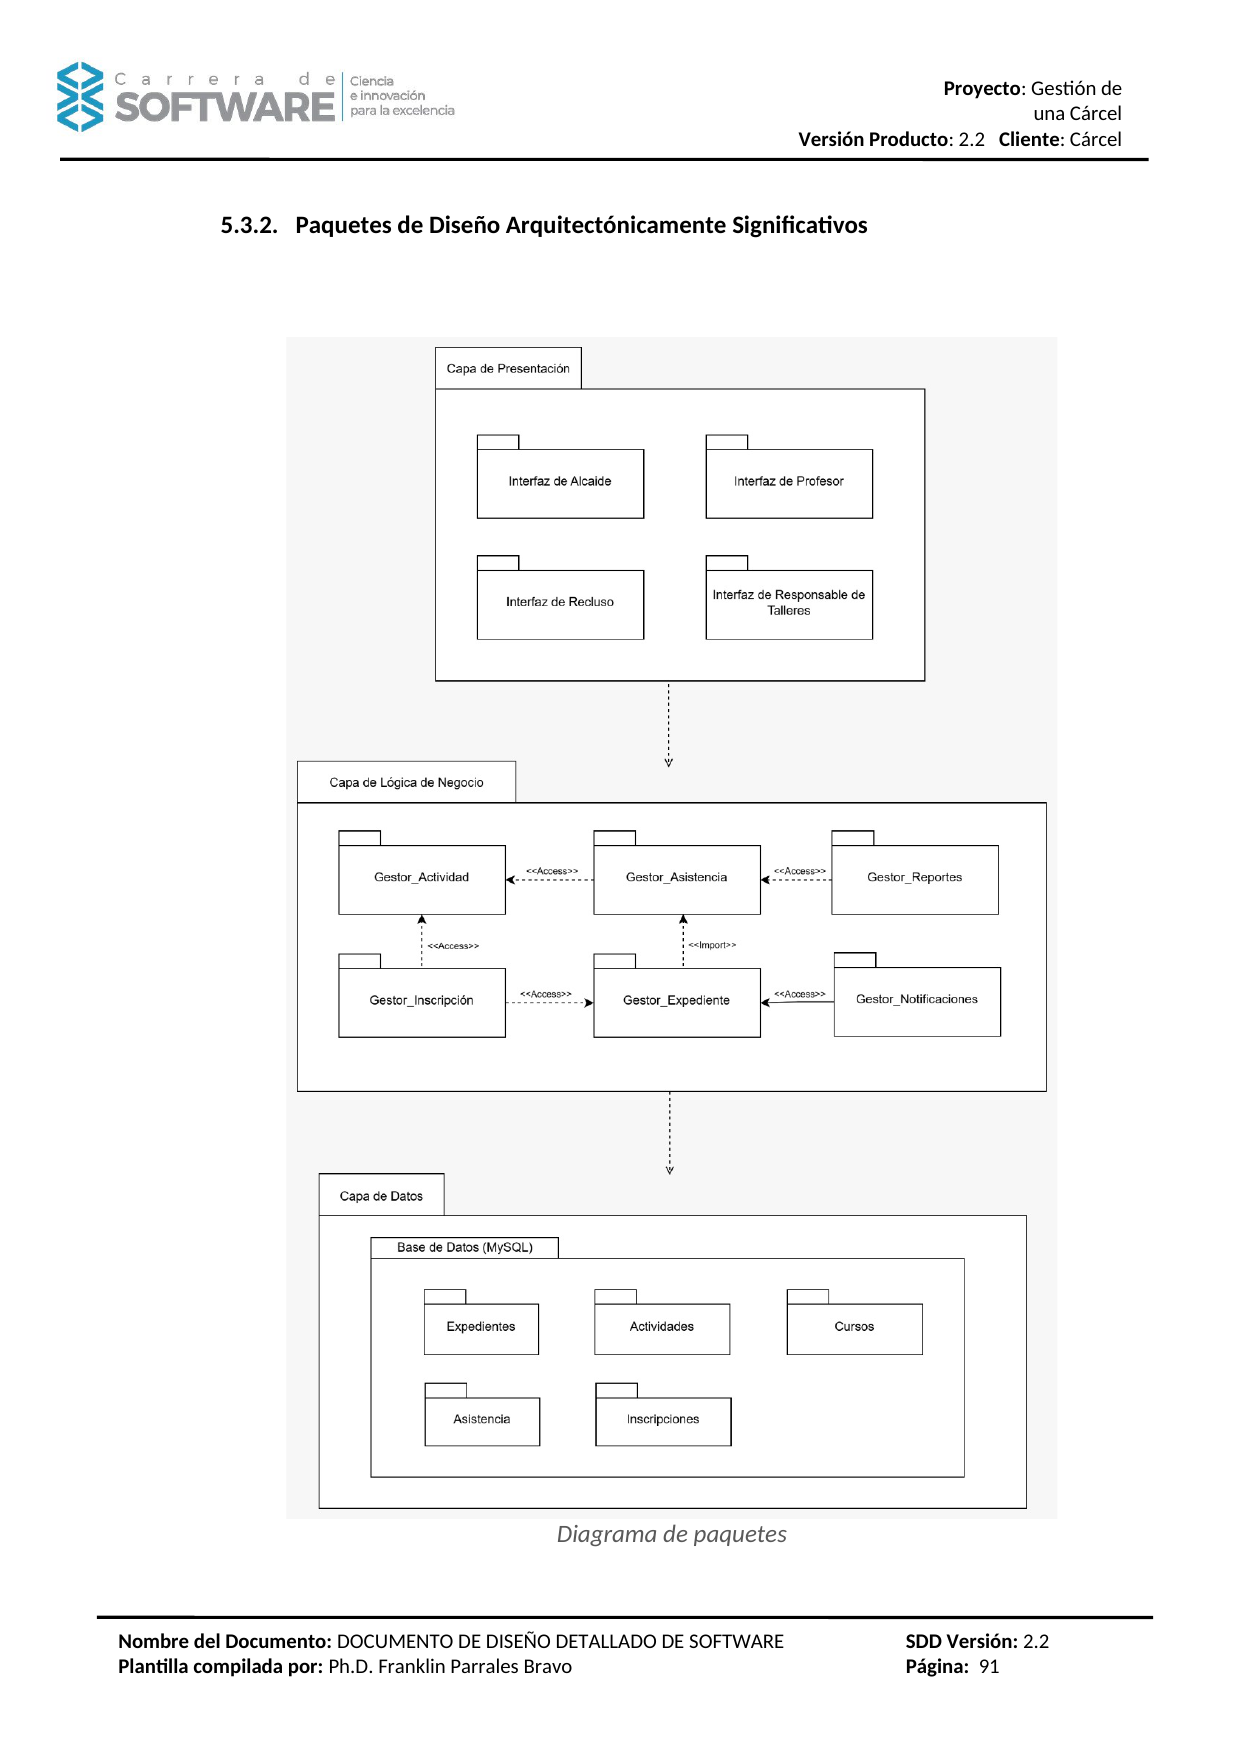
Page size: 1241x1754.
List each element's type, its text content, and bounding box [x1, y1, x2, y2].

picture [286, 337, 1058, 1519]
subtitle Paquetes de Diseño Arquitectónicamente Significativos [220, 209, 1122, 239]
picture [46, 46, 461, 154]
text Diagrama de paquetes [222, 1518, 1122, 1549]
